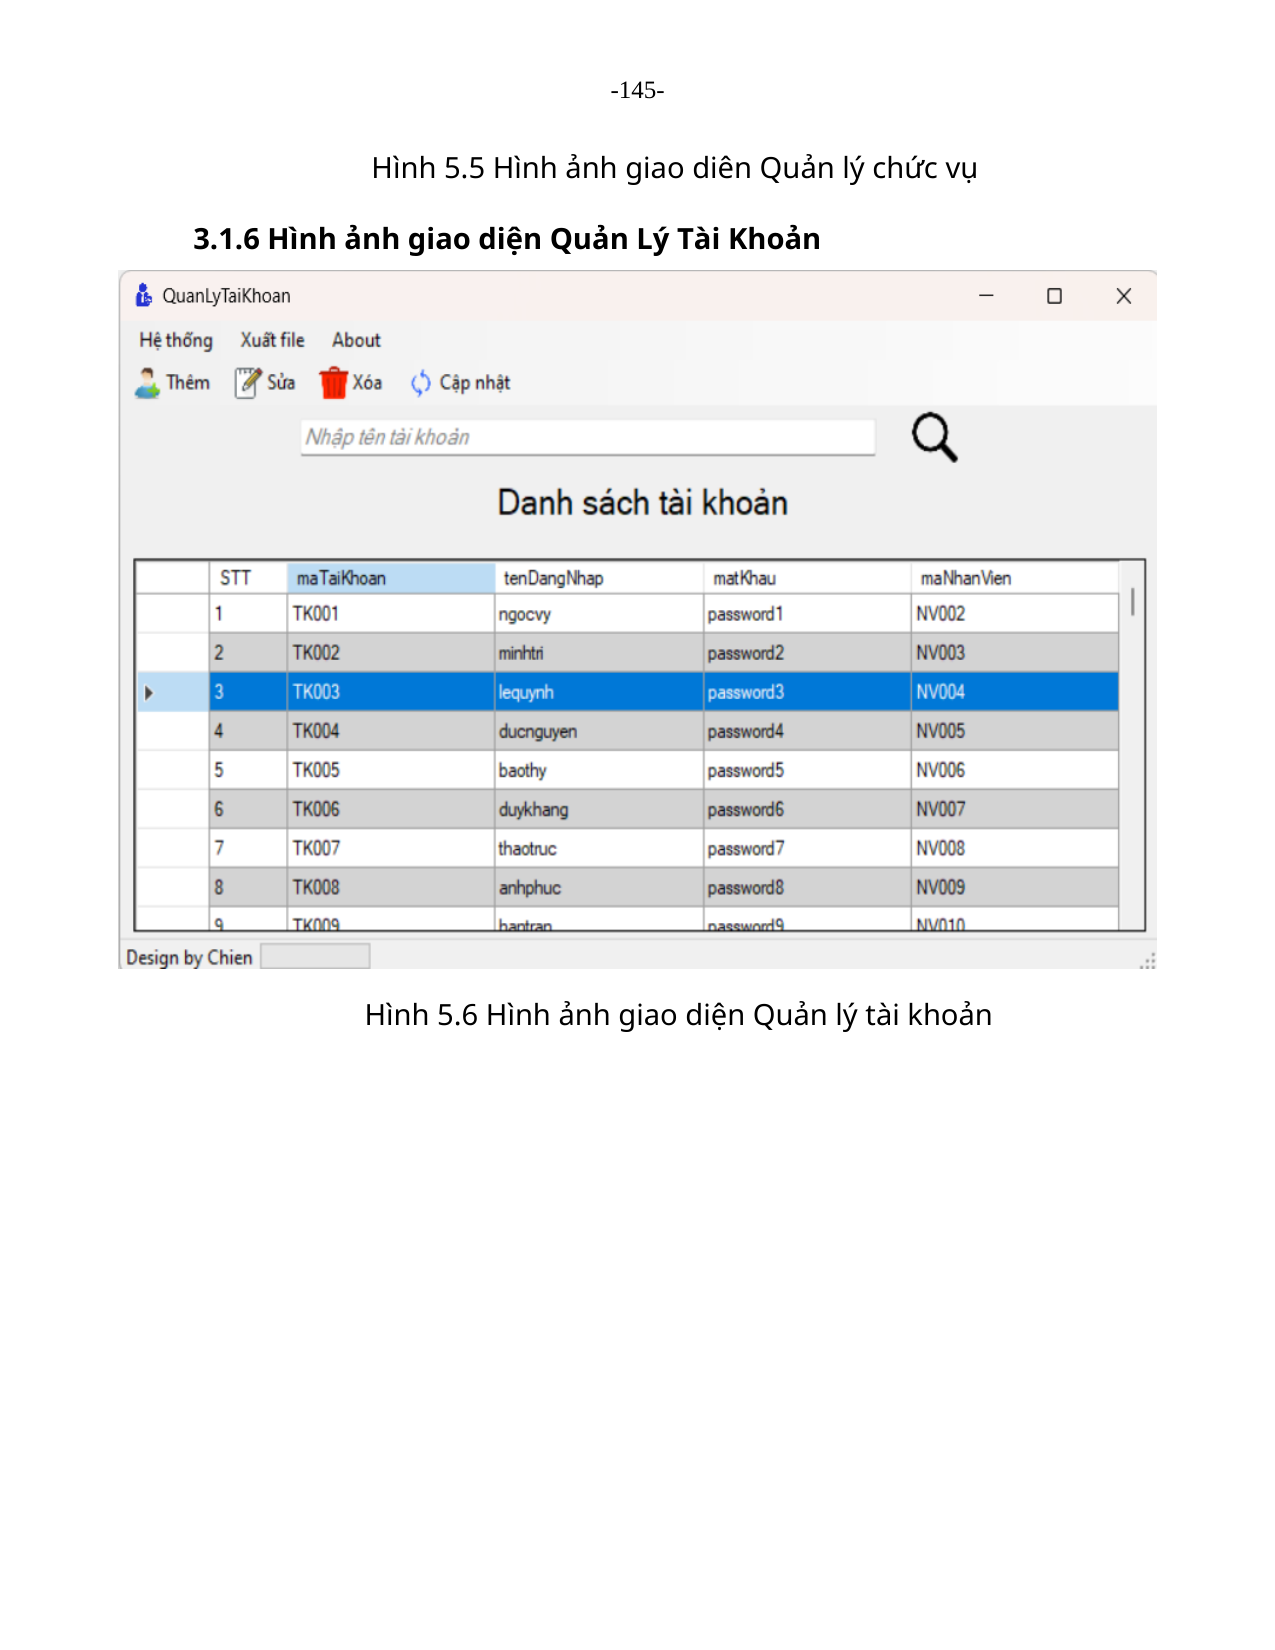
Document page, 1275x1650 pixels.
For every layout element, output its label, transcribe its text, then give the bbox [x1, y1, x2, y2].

subtitle 3.1.6 Hình ảnh giao diện Quản Lý Tài Khoản [193, 218, 1157, 258]
text Hình 5.6 Hình ảnh giao diện Quản lý tài khoản [193, 994, 1157, 1034]
text Hình 5.5 Hình ảnh giao diên Quản lý chức vụ [193, 148, 1157, 187]
picture [118, 270, 1157, 969]
